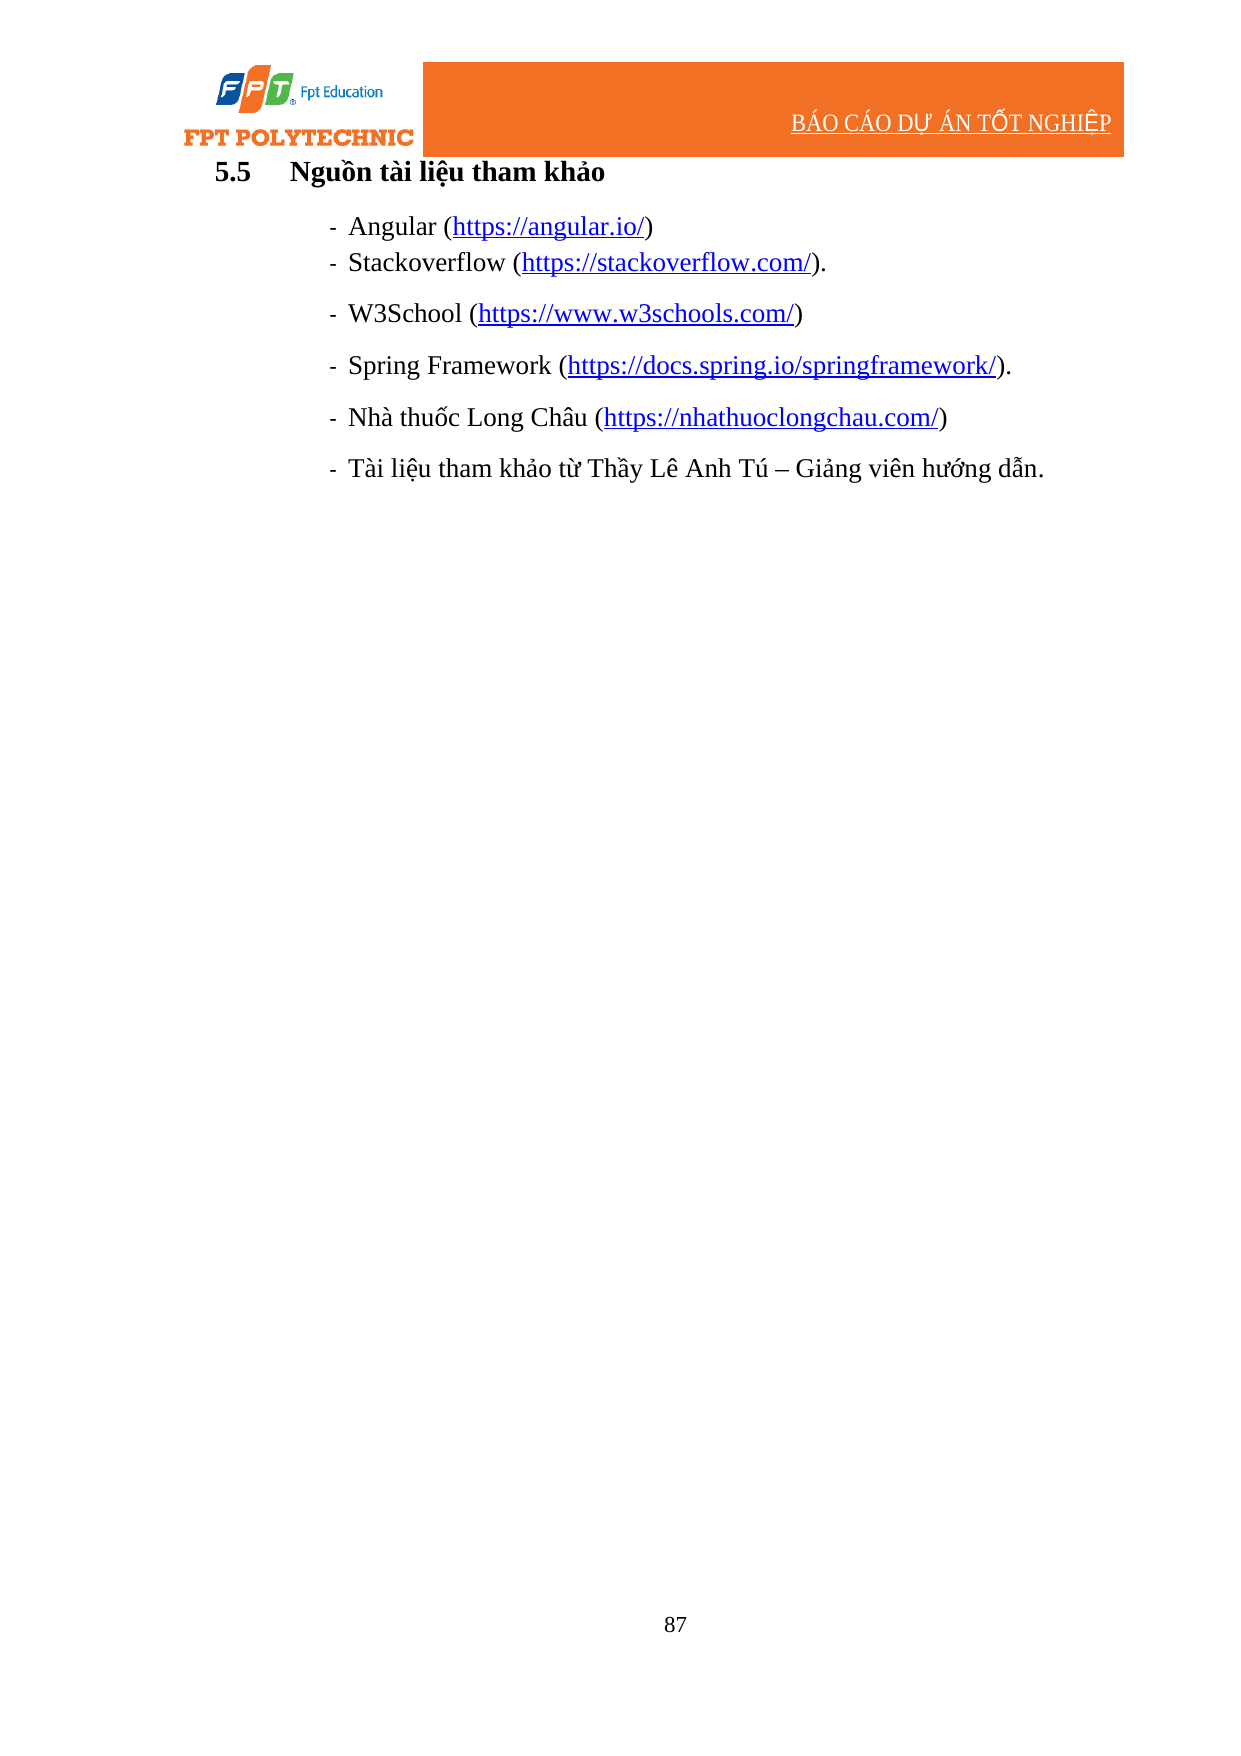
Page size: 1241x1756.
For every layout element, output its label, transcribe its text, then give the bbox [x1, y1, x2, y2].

list W3School (https://www.w3schools.com/) [329, 297, 1116, 328]
list Angular (https://angular.io/) [329, 210, 1116, 241]
list Stackoverflow (https://stackoverflow.com/). [329, 246, 1116, 277]
list Spring Framework (https://docs.spring.io/springframework/). [329, 349, 1116, 380]
list Nhà thuốc Long Châu (https://nhathuoclongchau.com/) [329, 401, 1116, 432]
list Nguồn tài liệu tham khảo [214, 154, 1209, 188]
picture [184, 65, 414, 146]
list Tài liệu tham khảo từ Thầy Lê Anh Tú – Giảng viên hướng dẫn. [329, 452, 1116, 483]
